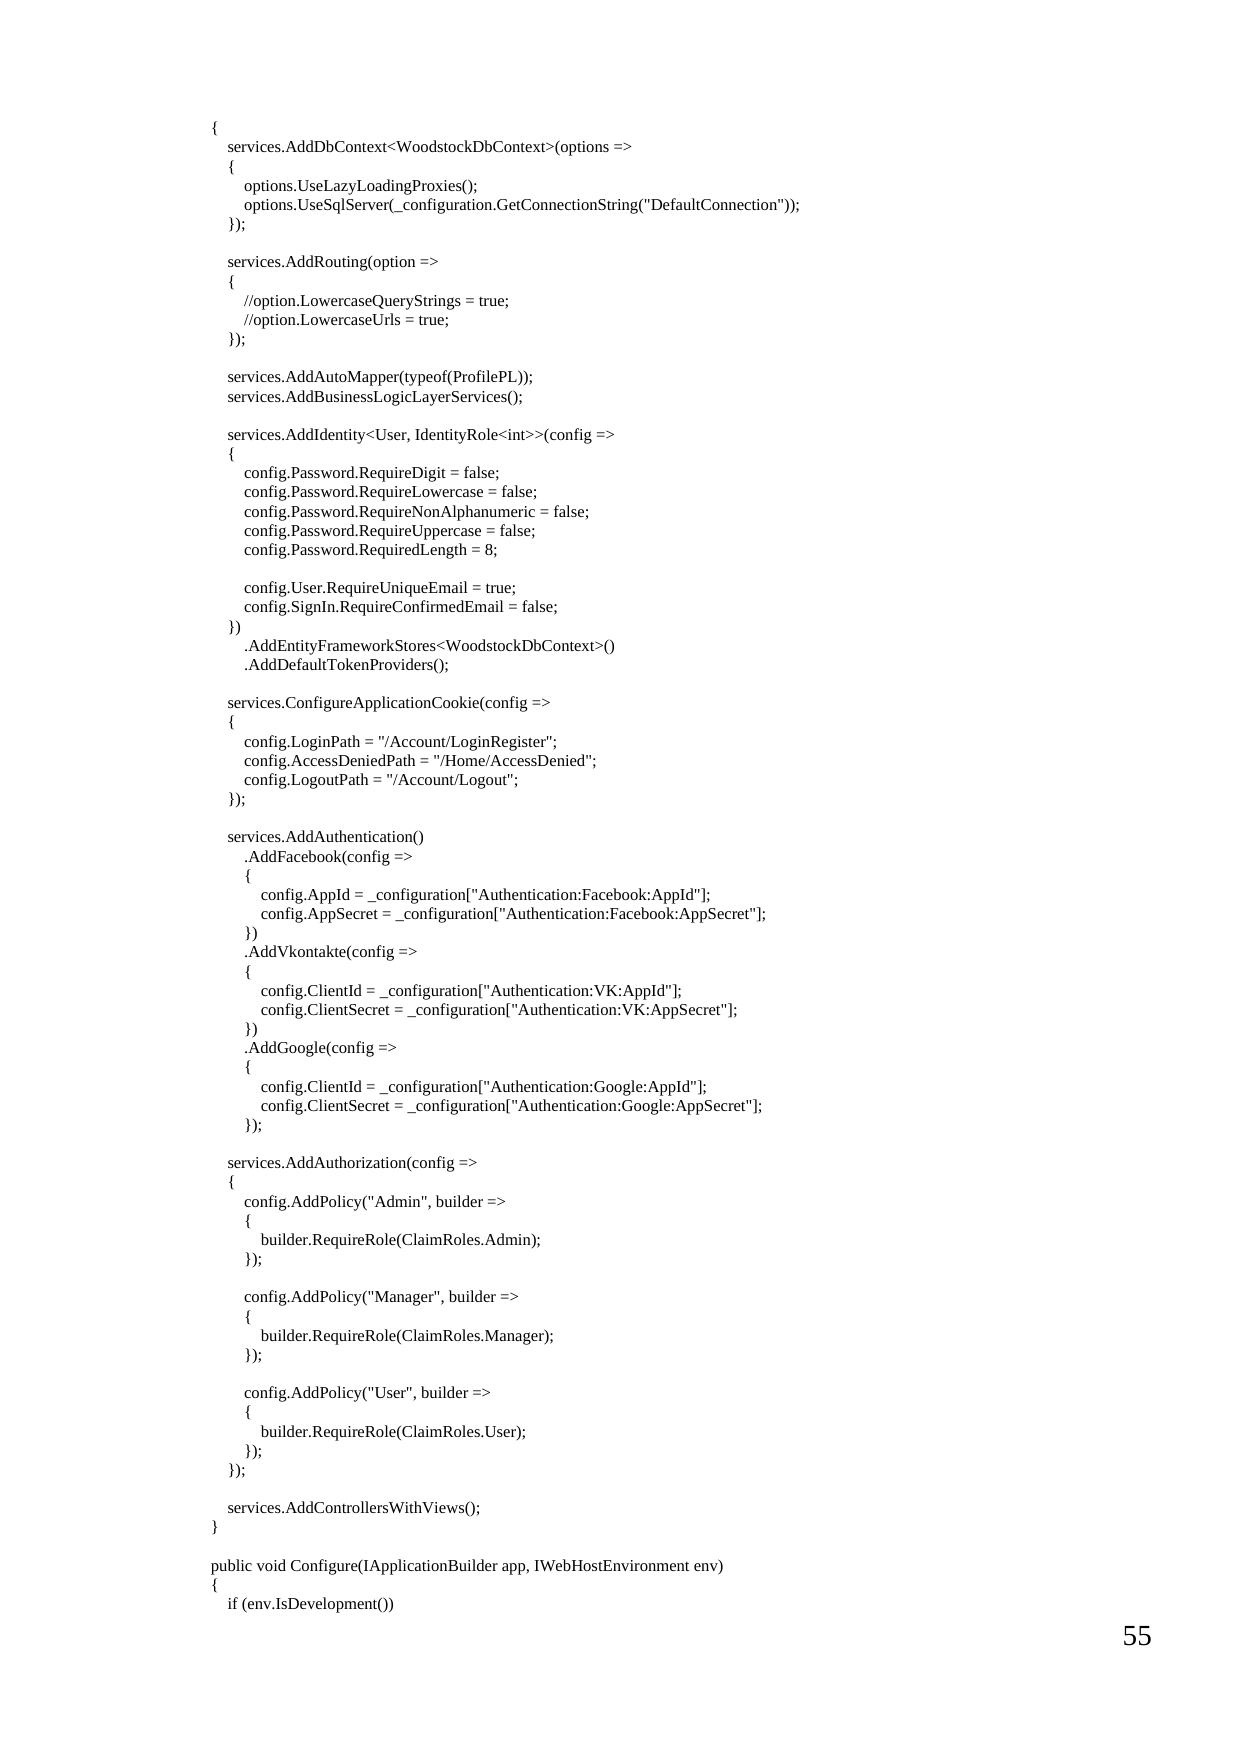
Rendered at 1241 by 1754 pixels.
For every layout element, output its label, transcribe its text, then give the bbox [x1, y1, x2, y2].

text config.SignIn.RequireConfirmedEmail = false; [177, 597, 1152, 616]
text { [177, 156, 1152, 176]
text }); [177, 1460, 1152, 1479]
text }); [177, 1441, 1152, 1460]
text { [177, 1211, 1152, 1230]
text }) [177, 1019, 1152, 1038]
text .AddGoogle(config => [177, 1038, 1152, 1057]
text services.AddBusinessLogicLayerServices(); [177, 386, 1152, 406]
text public void Configure(IApplicationBuilder app, IWebHostEnvironment env) [177, 1556, 1152, 1575]
text //option.LowercaseUrls = true; [177, 310, 1152, 329]
text { [177, 1575, 1152, 1594]
text .AddFacebook(config => [177, 846, 1152, 866]
text config.AppSecret = _configuration["Authentication:Facebook:AppSecret"]; [177, 904, 1152, 923]
text if (env.IsDevelopment()) [177, 1594, 1152, 1613]
text config.Password.RequiredLength = 8; [177, 540, 1152, 559]
text { [177, 1172, 1152, 1191]
text }) [177, 923, 1152, 942]
text }) [177, 616, 1152, 636]
text config.Password.RequireUppercase = false; [177, 521, 1152, 540]
text builder.RequireRole(ClaimRoles.User); [177, 1421, 1152, 1441]
text config.AccessDeniedPath = "/Home/AccessDenied"; [177, 751, 1152, 770]
text config.Password.RequireNonAlphanumeric = false; [177, 501, 1152, 521]
text .AddDefaultTokenProviders(); [177, 655, 1152, 674]
text options.UseLazyLoadingProxies(); [177, 176, 1152, 195]
text }); [177, 329, 1152, 348]
text config.AppId = _configuration["Authentication:Facebook:AppId"]; [177, 885, 1152, 904]
text config.AddPolicy("Admin", builder => [177, 1191, 1152, 1211]
text config.Password.RequireLowercase = false; [177, 482, 1152, 501]
text } [177, 1517, 1152, 1536]
text config.ClientId = _configuration["Authentication:Google:AppId"]; [177, 1076, 1152, 1096]
text config.ClientSecret = _configuration["Authentication:Google:AppSecret"]; [177, 1096, 1152, 1115]
text services.AddDbContext<WoodstockDbContext>(options => [177, 137, 1152, 156]
text { [177, 1306, 1152, 1326]
text builder.RequireRole(ClaimRoles.Manager); [177, 1326, 1152, 1345]
text services.AddAuthorization(config => [177, 1153, 1152, 1172]
text services.AddIdentity<User, IdentityRole<int>>(config => [177, 425, 1152, 444]
text { [177, 271, 1152, 291]
text config.User.RequireUniqueEmail = true; [177, 578, 1152, 597]
text options.UseSqlServer(_configuration.GetConnectionString("DefaultConnection")); [177, 195, 1152, 214]
text }); [177, 789, 1152, 808]
text config.AddPolicy("User", builder => [177, 1383, 1152, 1402]
text builder.RequireRole(ClaimRoles.Admin); [177, 1230, 1152, 1249]
text { [177, 1402, 1152, 1421]
text services.ConfigureApplicationCookie(config => [177, 693, 1152, 712]
text }); [177, 1249, 1152, 1268]
text .AddVkontakte(config => [177, 942, 1152, 961]
text { [177, 866, 1152, 885]
text services.AddAuthentication() [177, 827, 1152, 846]
text }); [177, 214, 1152, 233]
text { [177, 444, 1152, 463]
text services.AddRouting(option => [177, 252, 1152, 271]
text //option.LowercaseQueryStrings = true; [177, 291, 1152, 310]
text config.ClientId = _configuration["Authentication:VK:AppId"]; [177, 981, 1152, 1000]
text config.Password.RequireDigit = false; [177, 463, 1152, 482]
text config.AddPolicy("Manager", builder => [177, 1287, 1152, 1306]
text { [177, 961, 1152, 981]
text { [177, 118, 1152, 137]
text { [177, 712, 1152, 731]
text }); [177, 1115, 1152, 1134]
text services.AddControllersWithViews(); [177, 1498, 1152, 1517]
text config.LogoutPath = "/Account/Logout"; [177, 770, 1152, 789]
text .AddEntityFrameworkStores<WoodstockDbContext>() [177, 636, 1152, 655]
text }); [177, 1345, 1152, 1364]
text services.AddAutoMapper(typeof(ProfilePL)); [177, 367, 1152, 386]
text config.ClientSecret = _configuration["Authentication:VK:AppSecret"]; [177, 1000, 1152, 1019]
text { [177, 1057, 1152, 1076]
text config.LoginPath = "/Account/LoginRegister"; [177, 731, 1152, 751]
